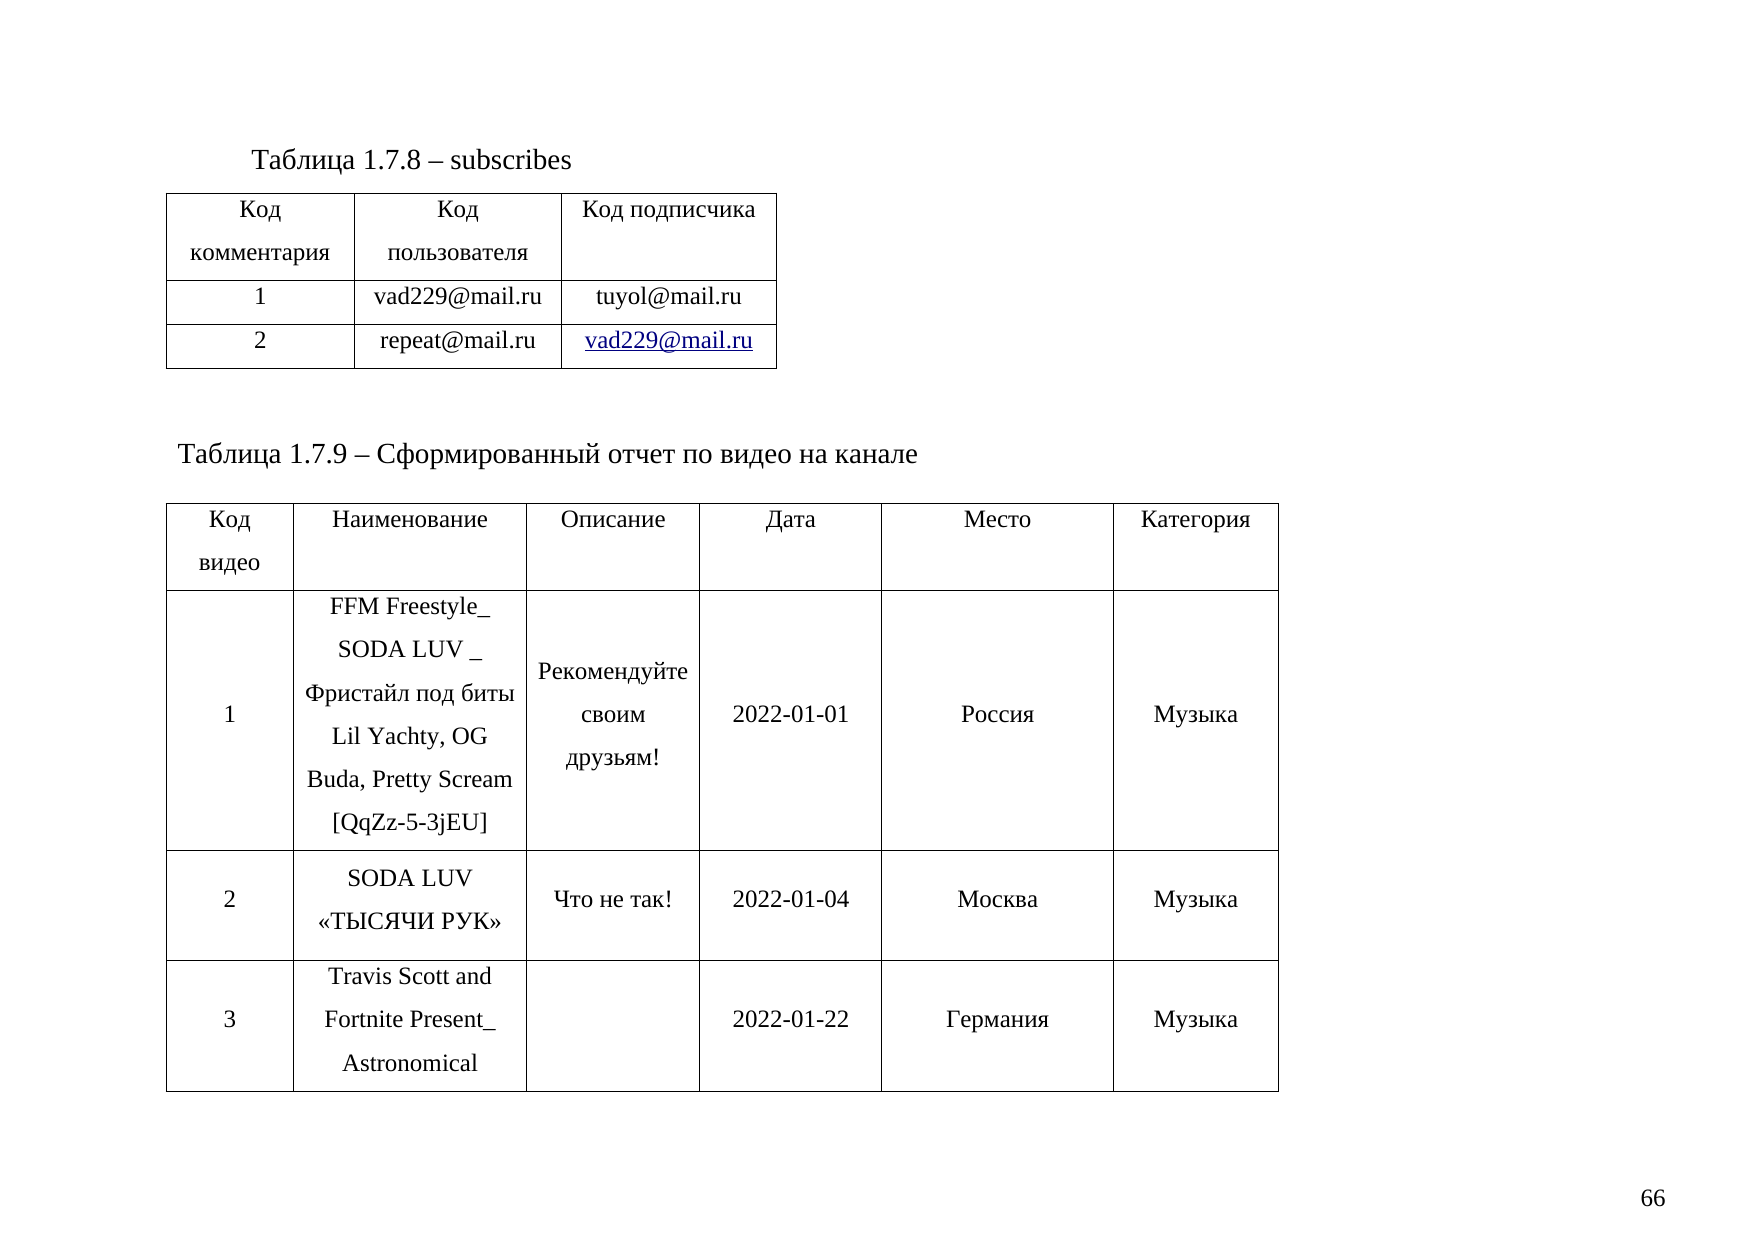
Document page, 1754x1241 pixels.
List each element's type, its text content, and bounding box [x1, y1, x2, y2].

table_header Код подписчика [562, 194, 776, 280]
table_cell 3 [167, 961, 293, 1091]
table_cell tuyol@mail.ru [562, 281, 776, 324]
table_cell repeat@mail.ru [355, 325, 561, 368]
table_cell 2022-01-04 [700, 851, 881, 960]
table_cell Travis Scott and Fortnite Present_ Astronomical [294, 961, 526, 1091]
table_cell FFM Freestyle_ SODA LUV _ Фристайл под биты Lil Yachty, OG Buda, Pretty Scream [QqZz-5-3jEU] [294, 591, 526, 850]
table_cell Музыка [1114, 851, 1278, 960]
table_cell Германия [882, 961, 1113, 1091]
table_cell Что не так! [527, 851, 699, 960]
table_cell 2022-01-01 [700, 591, 881, 850]
table_cell Москва [882, 851, 1113, 960]
table_header Код комментария [167, 194, 354, 280]
table_cell 1 [167, 591, 293, 850]
table_header Место [882, 504, 1113, 590]
table_cell 2 [167, 325, 354, 368]
table_header Категория [1114, 504, 1278, 590]
table_header Описание [527, 504, 699, 590]
table_cell Рекомендуйте своим друзьям! [527, 591, 699, 850]
text Таблица 1.7.9 – Сформированный отчет по видео на канале [177, 436, 1665, 469]
table_cell 1 [167, 281, 354, 324]
text Таблица 1.7.8 – subscribes [177, 142, 1665, 176]
table_header Дата [700, 504, 881, 590]
table_cell SODA LUV «ТЫСЯЧИ РУК» [294, 851, 526, 960]
table_header Код пользователя [355, 194, 561, 280]
table_cell vad229@mail.ru [562, 325, 776, 368]
table_cell vad229@mail.ru [355, 281, 561, 324]
table_cell [527, 961, 699, 1091]
table_header Код видео [167, 504, 293, 590]
table_cell 2022-01-22 [700, 961, 881, 1091]
table_cell Россия [882, 591, 1113, 850]
table_cell 2 [167, 851, 293, 960]
table_cell Музыка [1114, 961, 1278, 1091]
table_cell Музыка [1114, 591, 1278, 850]
table_header Наименование [294, 504, 526, 590]
